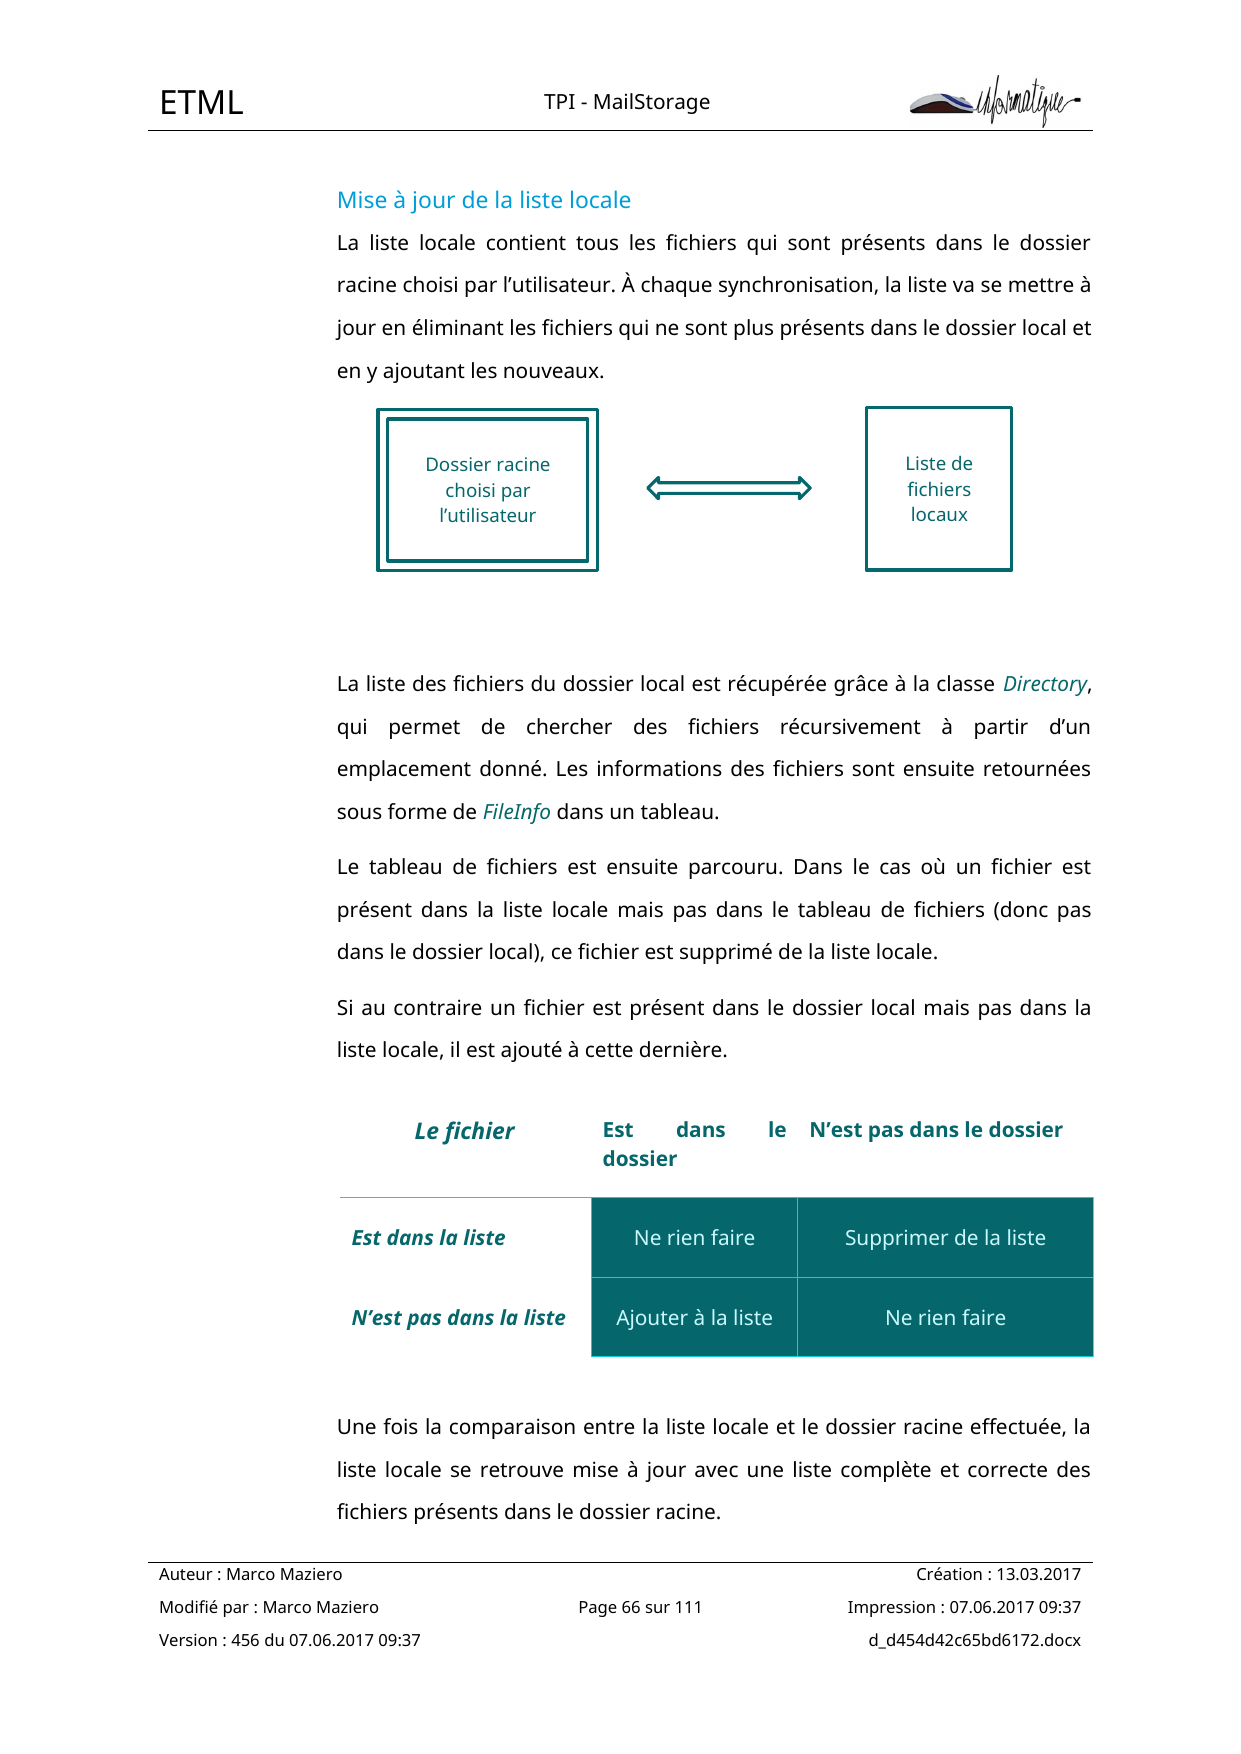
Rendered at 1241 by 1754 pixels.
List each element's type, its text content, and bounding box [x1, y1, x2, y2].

picture [909, 75, 1082, 128]
table_cell Ne rien faire [592, 1198, 797, 1277]
text Une fois la comparaison entre la liste locale et le dossier racine effectuée, la liste locale se retrouve mise à jour avec une liste complète et correcte des fichiers présents dans le dossier racine. [337, 1412, 1092, 1526]
text Le tableau de fichiers est ensuite parcouru. Dans le cas où un fichier est présent dans la liste locale mais pas dans le tableau de fichiers (donc pas dans le dossier local), ce fichier est supprimé de la liste locale. [337, 852, 1092, 966]
table_cell Ne rien faire [798, 1278, 1093, 1356]
table_header N’est pas dans le dossier [798, 1090, 1093, 1197]
subtitle Mise à jour de la liste locale [337, 184, 1092, 215]
table_cell N’est pas dans la liste [340, 1277, 591, 1356]
table_cell Supprimer de la liste [798, 1198, 1093, 1277]
table_header Est dans le dossier [591, 1090, 798, 1197]
text La liste locale contient tous les fichiers qui sont présents dans le dossier racine choisi par l’utilisateur. À chaque synchronisation, la liste va se mettre à jour en éliminant les fichiers qui ne sont plus présents dans le dossier local et en y ajoutant les nouveaux. [337, 228, 1092, 384]
table_cell Ajouter à la liste [592, 1278, 797, 1356]
text La liste des fichiers du dossier local est récupérée grâce à la classe Directory, qui permet de chercher des fichiers récursivement à partir d’un emplacement donné. Les informations des fichiers sont ensuite retournées sous forme de FileInfo dans un tableau. [337, 669, 1092, 826]
table_header Le fichier [340, 1090, 591, 1197]
table_cell Est dans la liste [340, 1198, 591, 1277]
text Si au contraire un fichier est présent dans le dossier local mais pas dans la liste locale, il est ajouté à cette dernière. [337, 993, 1092, 1064]
